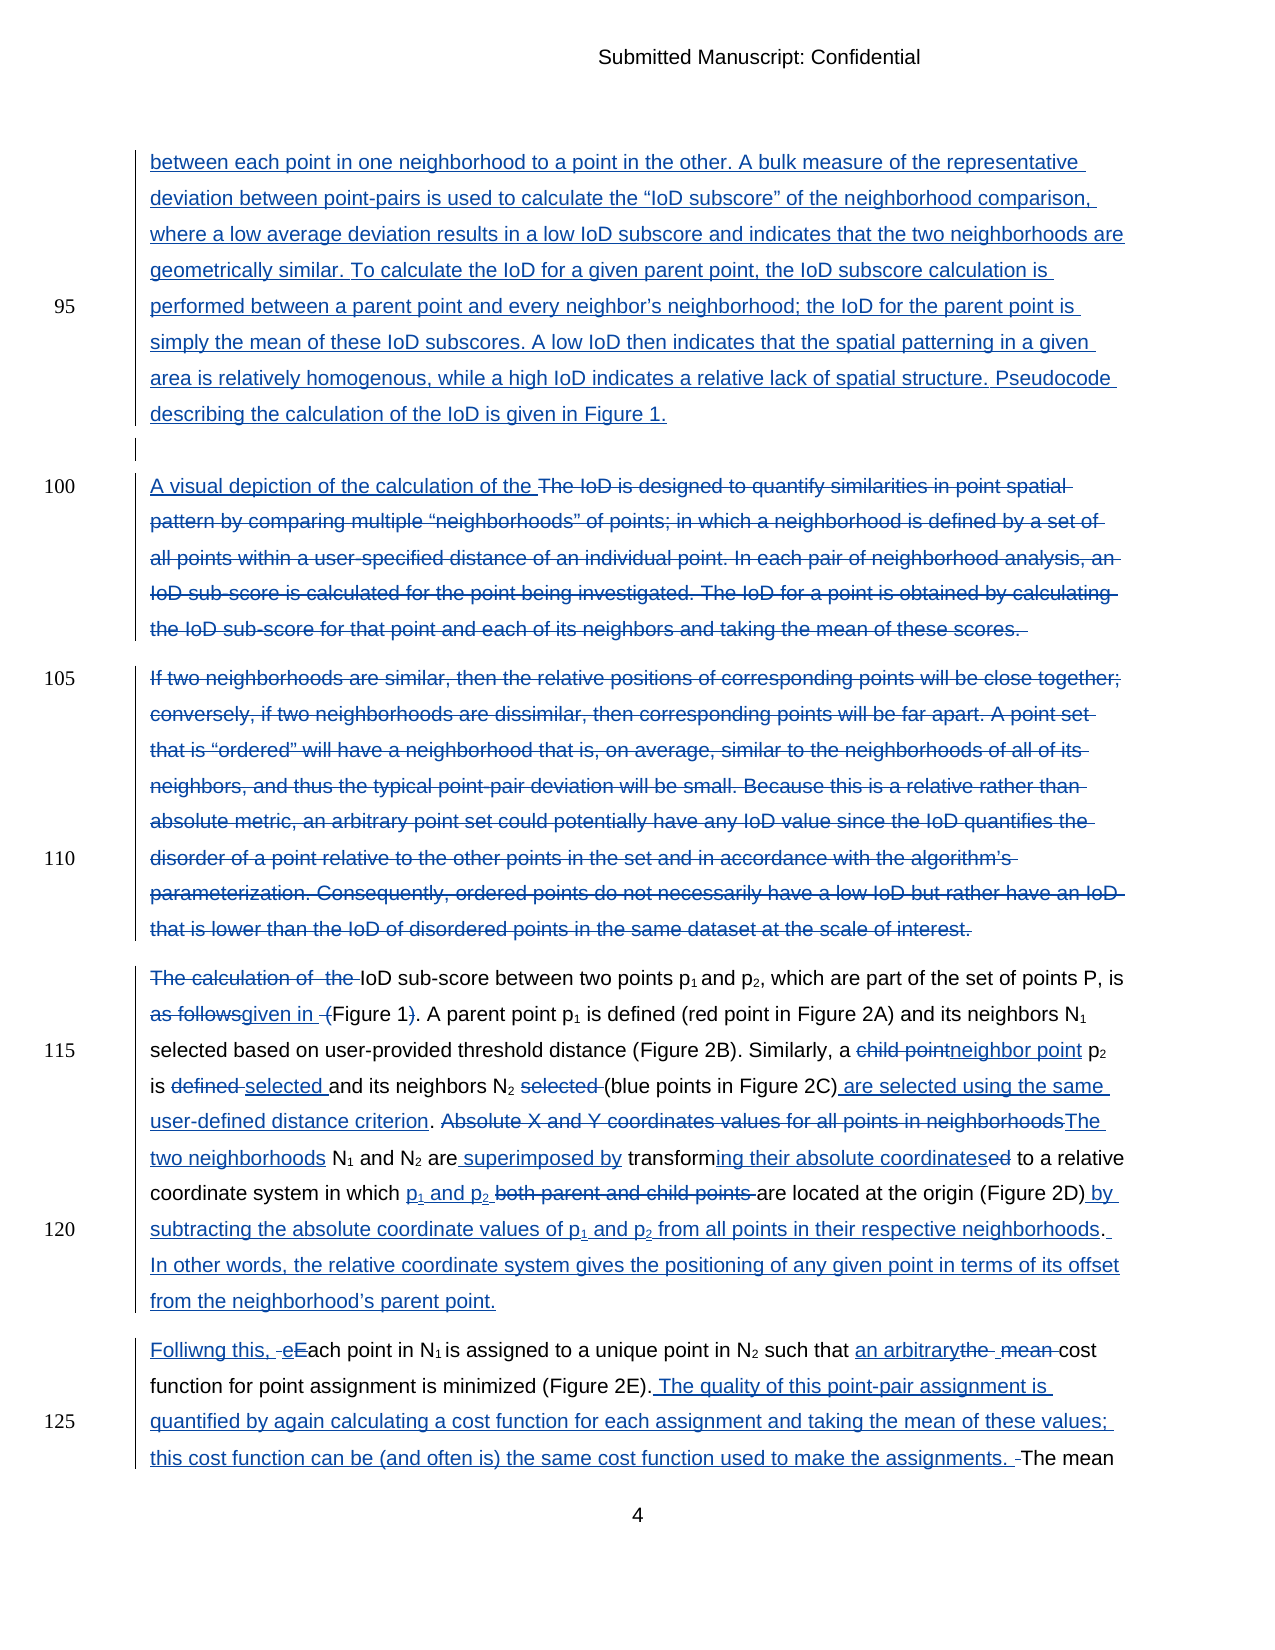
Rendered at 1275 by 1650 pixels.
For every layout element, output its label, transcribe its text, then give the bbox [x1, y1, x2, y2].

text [150, 1337, 1125, 1469]
text IoD sub-score between two points p1 and p2, which are part of the set of points P, is Figure 1. A parent point p1 is defined (red point in Figure 2A) and its neighbors N1 selected based on user-provided threshold distance (Figure 2B). Similarly, a p2 is and its neighbors N2 (blue points in Figure 2C). N1 and N2 are transform to a relative coordinate system in which are located at the origin (Figure 2D). [150, 966, 1125, 1313]
